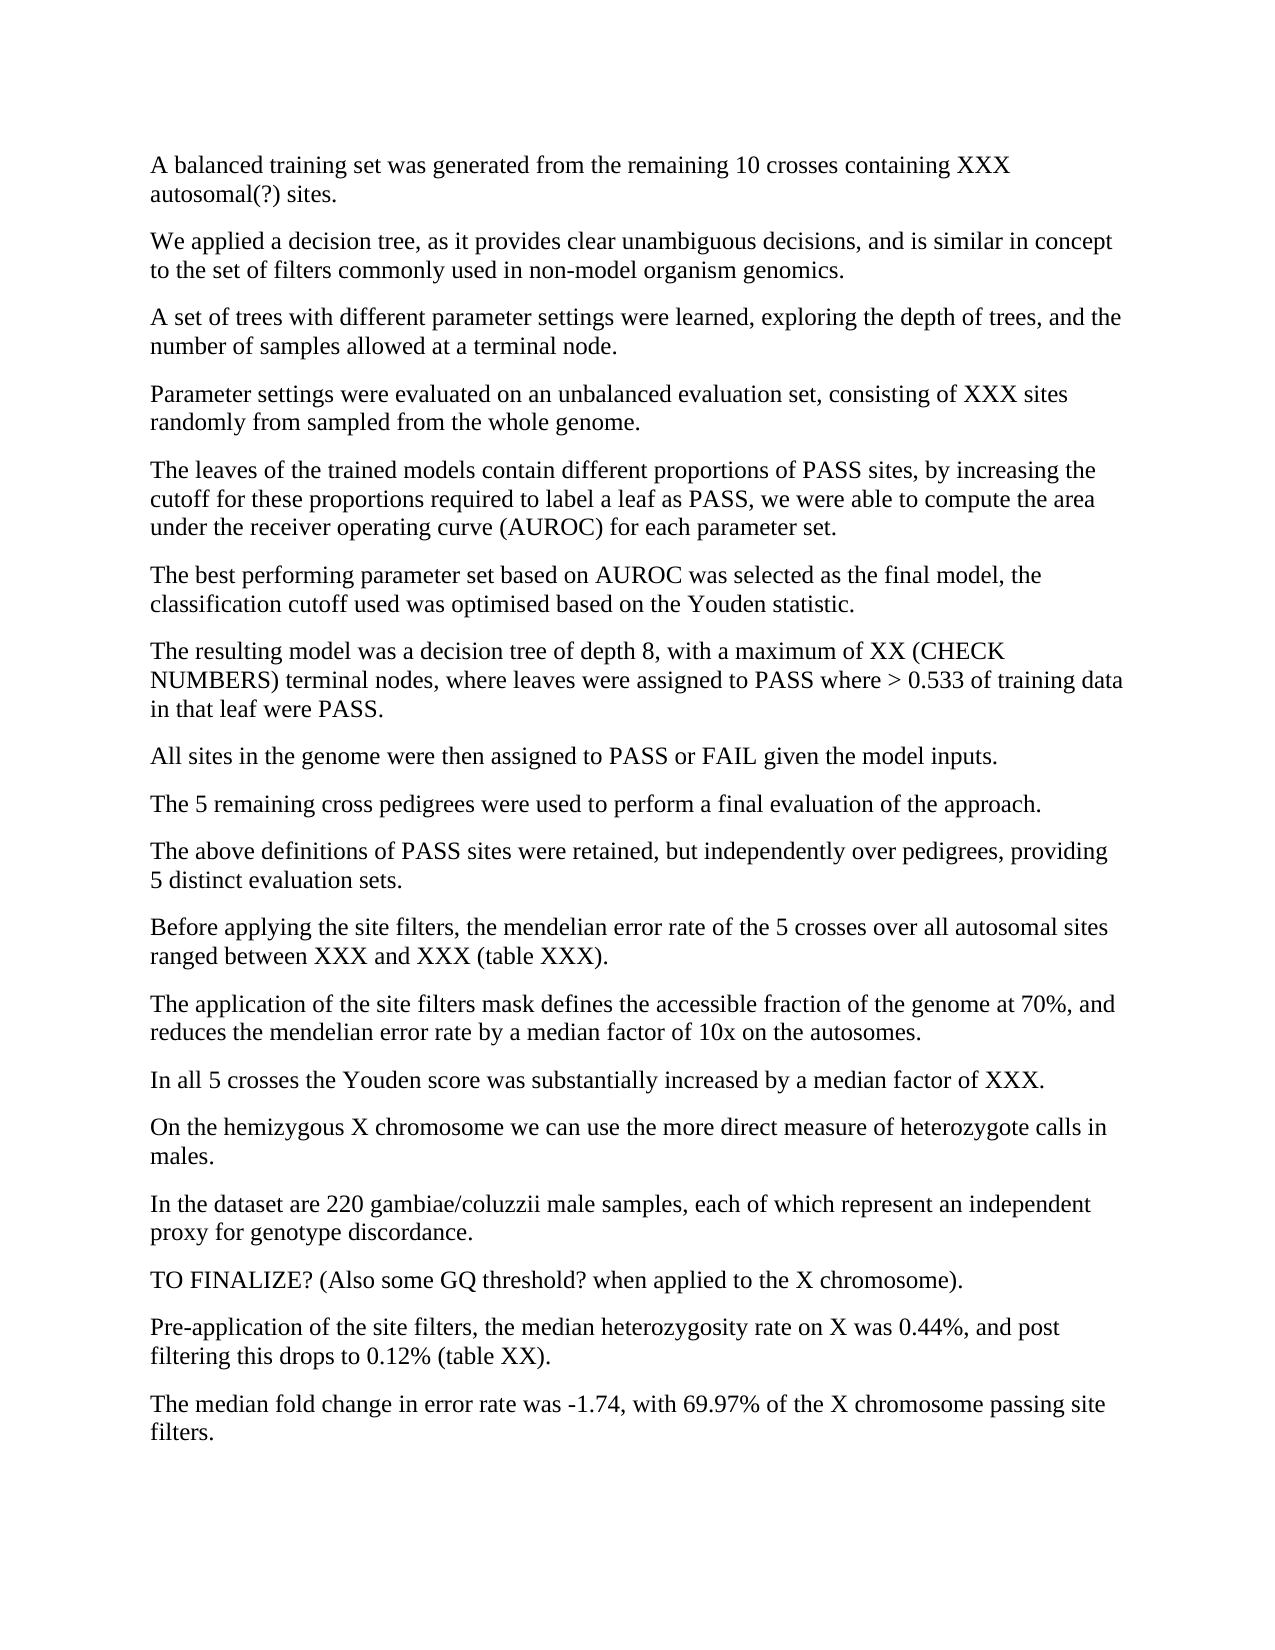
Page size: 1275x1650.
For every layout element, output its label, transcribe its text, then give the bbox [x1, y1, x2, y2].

text The best performing parameter set based on AUROC was selected as the final model, the classification cutoff used was optimised based on the Youden statistic. [150, 560, 1125, 617]
text The resulting model was a decision tree of depth 8, with a maximum of XX (CHECK NUMBERS) terminal nodes, where leaves were assigned to PASS where > 0.533 of training data in that leaf were PASS. [150, 636, 1125, 722]
text The above definitions of PASS sites were retained, but independently over pedigrees, providing 5 distinct evaluation sets. [150, 836, 1125, 894]
text TO FINALIZE? (Also some GQ threshold? when applied to the X chromosome). [150, 1265, 1125, 1294]
text The median fold change in error rate was -1.74, with 69.97% of the X chromosome passing site filters. [150, 1389, 1125, 1446]
text We applied a decision tree, as it provides clear unambiguous decisions, and is similar in concept to the set of filters commonly used in non-model organism genomics. [150, 226, 1125, 284]
text A set of trees with different parameter settings were learned, exploring the depth of trees, and the number of samples allowed at a terminal node. [150, 302, 1125, 360]
text On the hemizygous X chromosome we can use the more direct measure of heterozygote calls in males. [150, 1112, 1125, 1170]
text The 5 remaining cross pedigrees were used to perform a final evaluation of the approach. [150, 789, 1125, 817]
text Pre-application of the site filters, the median heterozygosity rate on X was 0.44%, and post filtering this drops to 0.12% (table XX). [150, 1312, 1125, 1370]
text Before applying the site filters, the mendelian error rate of the 5 crosses over all autosomal sites ranged between XXX and XXX (table XXX). [150, 912, 1125, 970]
text Parameter settings were evaluated on an unbalanced evaluation set, consisting of XXX sites randomly from sampled from the whole genome. [150, 379, 1125, 436]
text In the dataset are 220 gambiae/coluzzii male samples, each of which represent an independent proxy for genotype discordance. [150, 1189, 1125, 1246]
text In all 5 crosses the Youden score was substantially increased by a median factor of XXX. [150, 1065, 1125, 1094]
text The leaves of the trained models contain different proportions of PASS sites, by increasing the cutoff for these proportions required to label a leaf as PASS, we were able to compute the area under the receiver operating curve (AUROC) for each parameter set. [150, 455, 1125, 541]
text The application of the site filters mask defines the accessible fraction of the genome at 70%, and reduces the mendelian error rate by a median factor of 10x on the autosomes. [150, 989, 1125, 1046]
text All sites in the genome were then assigned to PASS or FAIL given the model inputs. [150, 741, 1125, 770]
text A balanced training set was generated from the remaining 10 crosses containing XXX autosomal(?) sites. [150, 150, 1125, 207]
